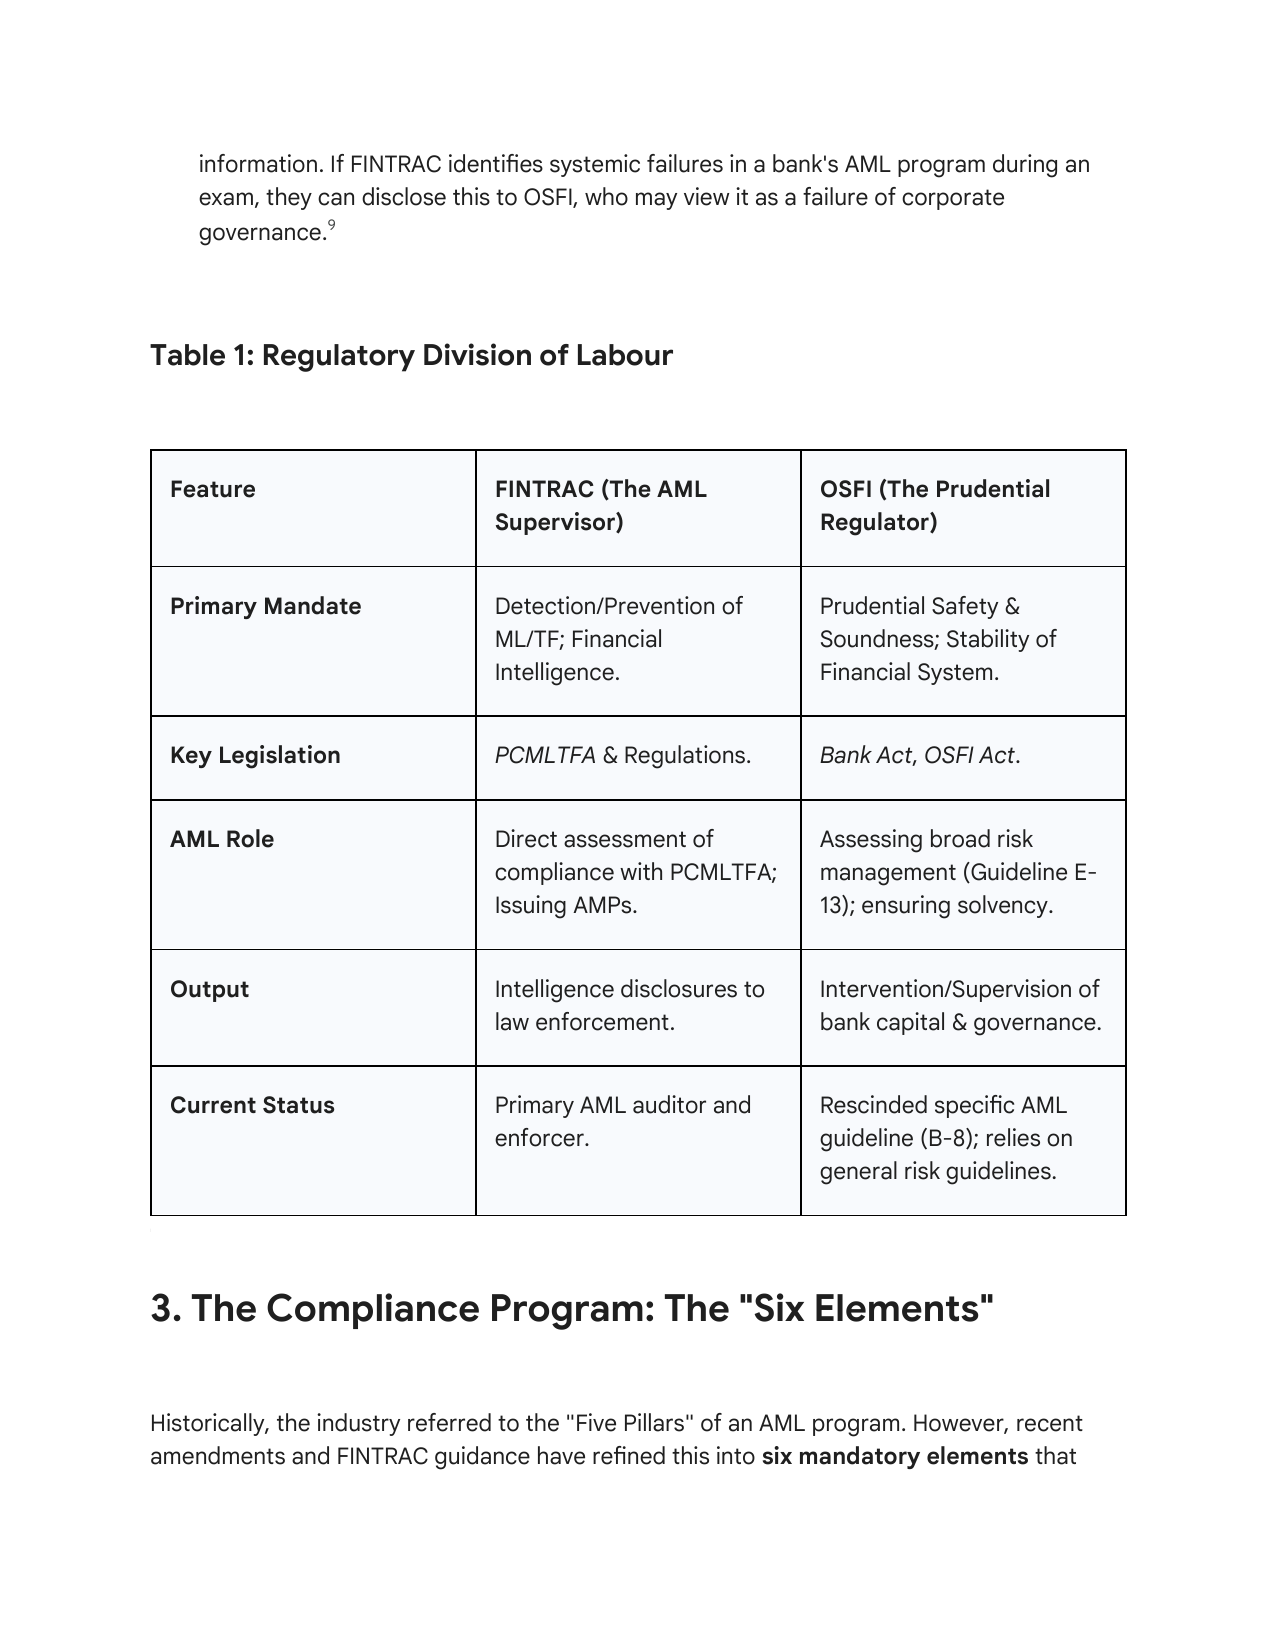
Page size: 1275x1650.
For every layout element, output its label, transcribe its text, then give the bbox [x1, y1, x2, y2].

table_cell Assessing broad risk management (Guideline E-13); ensuring solvency. [802, 801, 1125, 948]
table_header Feature [152, 451, 475, 566]
table_cell Rescinded specific AML guideline (B-8); relies on general risk guidelines. [802, 1067, 1125, 1214]
table_cell Primary AML auditor and enforcer. [477, 1067, 800, 1214]
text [150, 1409, 1125, 1471]
table_cell Key Legislation [152, 717, 475, 799]
subtitle Table 1: Regulatory Division of Labour [150, 337, 1125, 374]
table_cell Direct assessment of compliance with PCMLTFA; Issuing AMPs. [477, 801, 800, 948]
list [161, 150, 1125, 247]
table_cell PCMLTFA & Regulations. [477, 717, 800, 799]
subtitle 3. The Compliance Program: The "Six Elements" [150, 1286, 1125, 1332]
table_cell Bank Act, OSFI Act. [802, 717, 1125, 799]
table_cell Intervention/Supervision of bank capital & governance. [802, 950, 1125, 1065]
table_header OSFI (The Prudential Regulator) [802, 451, 1125, 566]
table_cell AML Role [152, 801, 475, 948]
table_cell Current Status [152, 1067, 475, 1214]
table_cell Detection/Prevention of ML/TF; Financial Intelligence. [477, 567, 800, 715]
table_cell Intelligence disclosures to law enforcement. [477, 950, 800, 1065]
table_header FINTRAC (The AML Supervisor) [477, 451, 800, 566]
table_cell Prudential Safety & Soundness; Stability of Financial System. [802, 567, 1125, 715]
table_cell Output [152, 950, 475, 1065]
table_cell Primary Mandate [152, 567, 475, 715]
